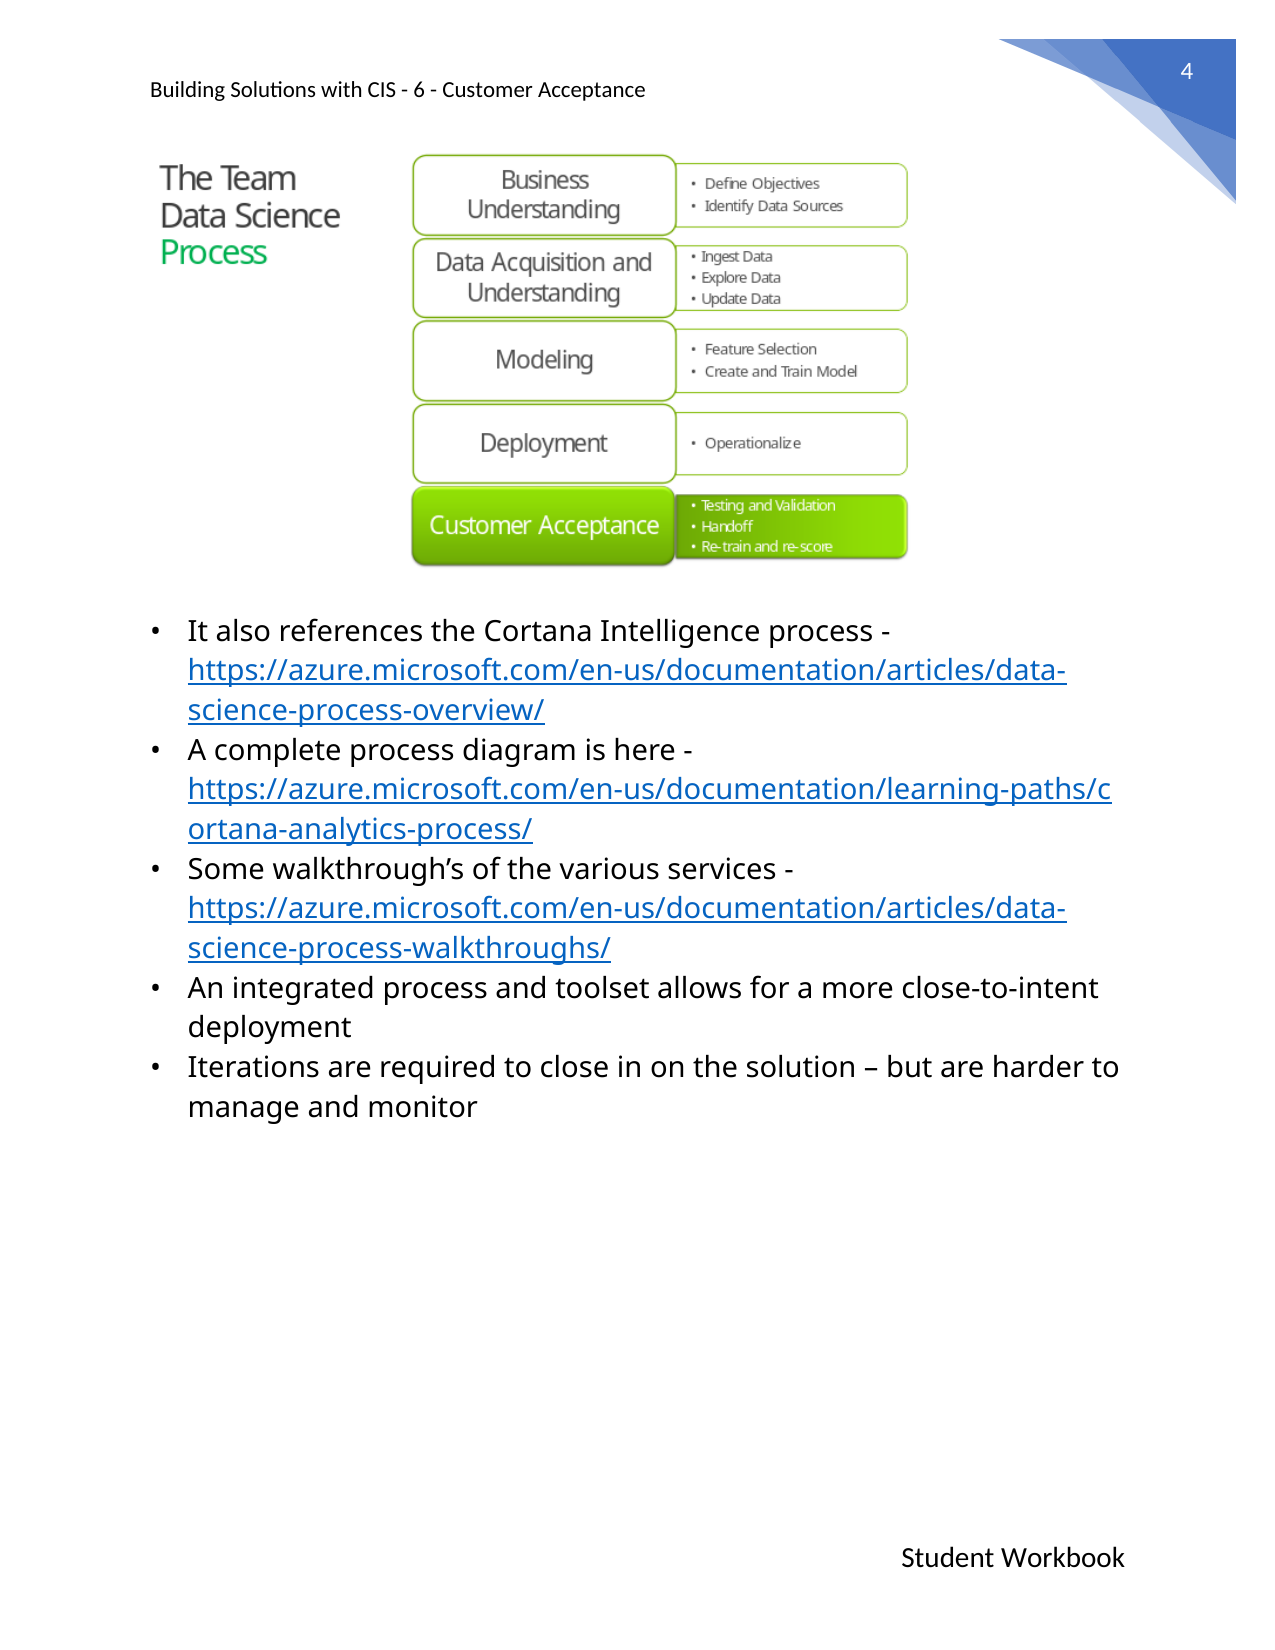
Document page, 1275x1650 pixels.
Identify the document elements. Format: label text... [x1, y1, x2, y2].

list Some walkthrough’s of the various services - https://azure.microsoft.com/en-us/documentation/articles/data-science-process-walkthroughs/ [150, 848, 1125, 967]
list It also references the Cortana Intelligence process - https://azure.microsoft.com/en-us/documentation/articles/data-science-process-overview/ [150, 610, 1125, 729]
list Iterations are required to close in on the solution – but are harder to manage and monitor [150, 1046, 1125, 1126]
list A complete process diagram is here - https://azure.microsoft.com/en-us/documentation/learning-paths/cortana-analytics-process/ [150, 729, 1125, 848]
list An integrated process and toolset allows for a more close-to-intent deployment [150, 967, 1125, 1046]
picture [997, 39, 1236, 205]
